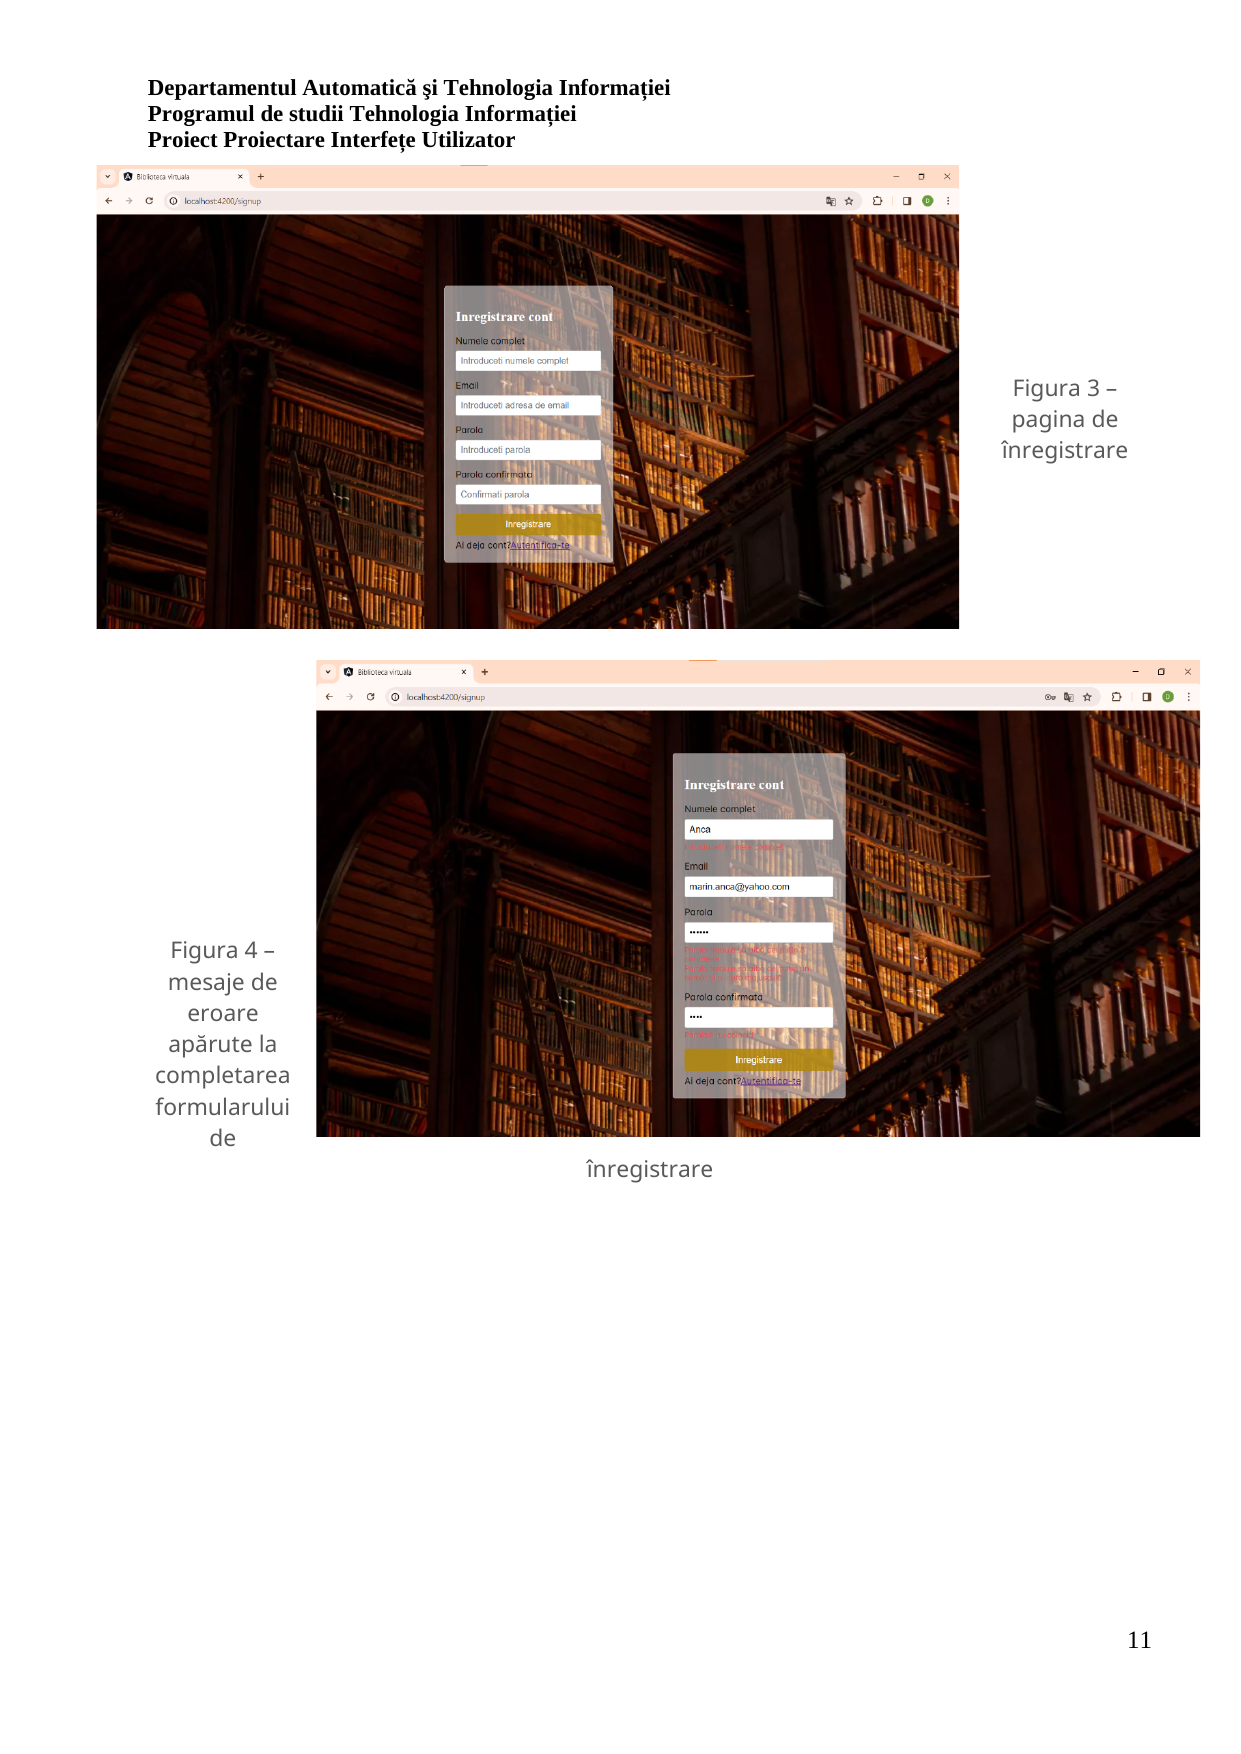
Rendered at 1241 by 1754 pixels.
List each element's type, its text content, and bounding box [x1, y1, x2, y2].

picture [316, 660, 1201, 1137]
text Figura 4 – mesaje de eroare apărute la completarea formularului de înregistrare [148, 934, 1152, 1184]
picture [96, 165, 960, 629]
text Figura 3 – pagina de înregistrare [960, 372, 1152, 466]
